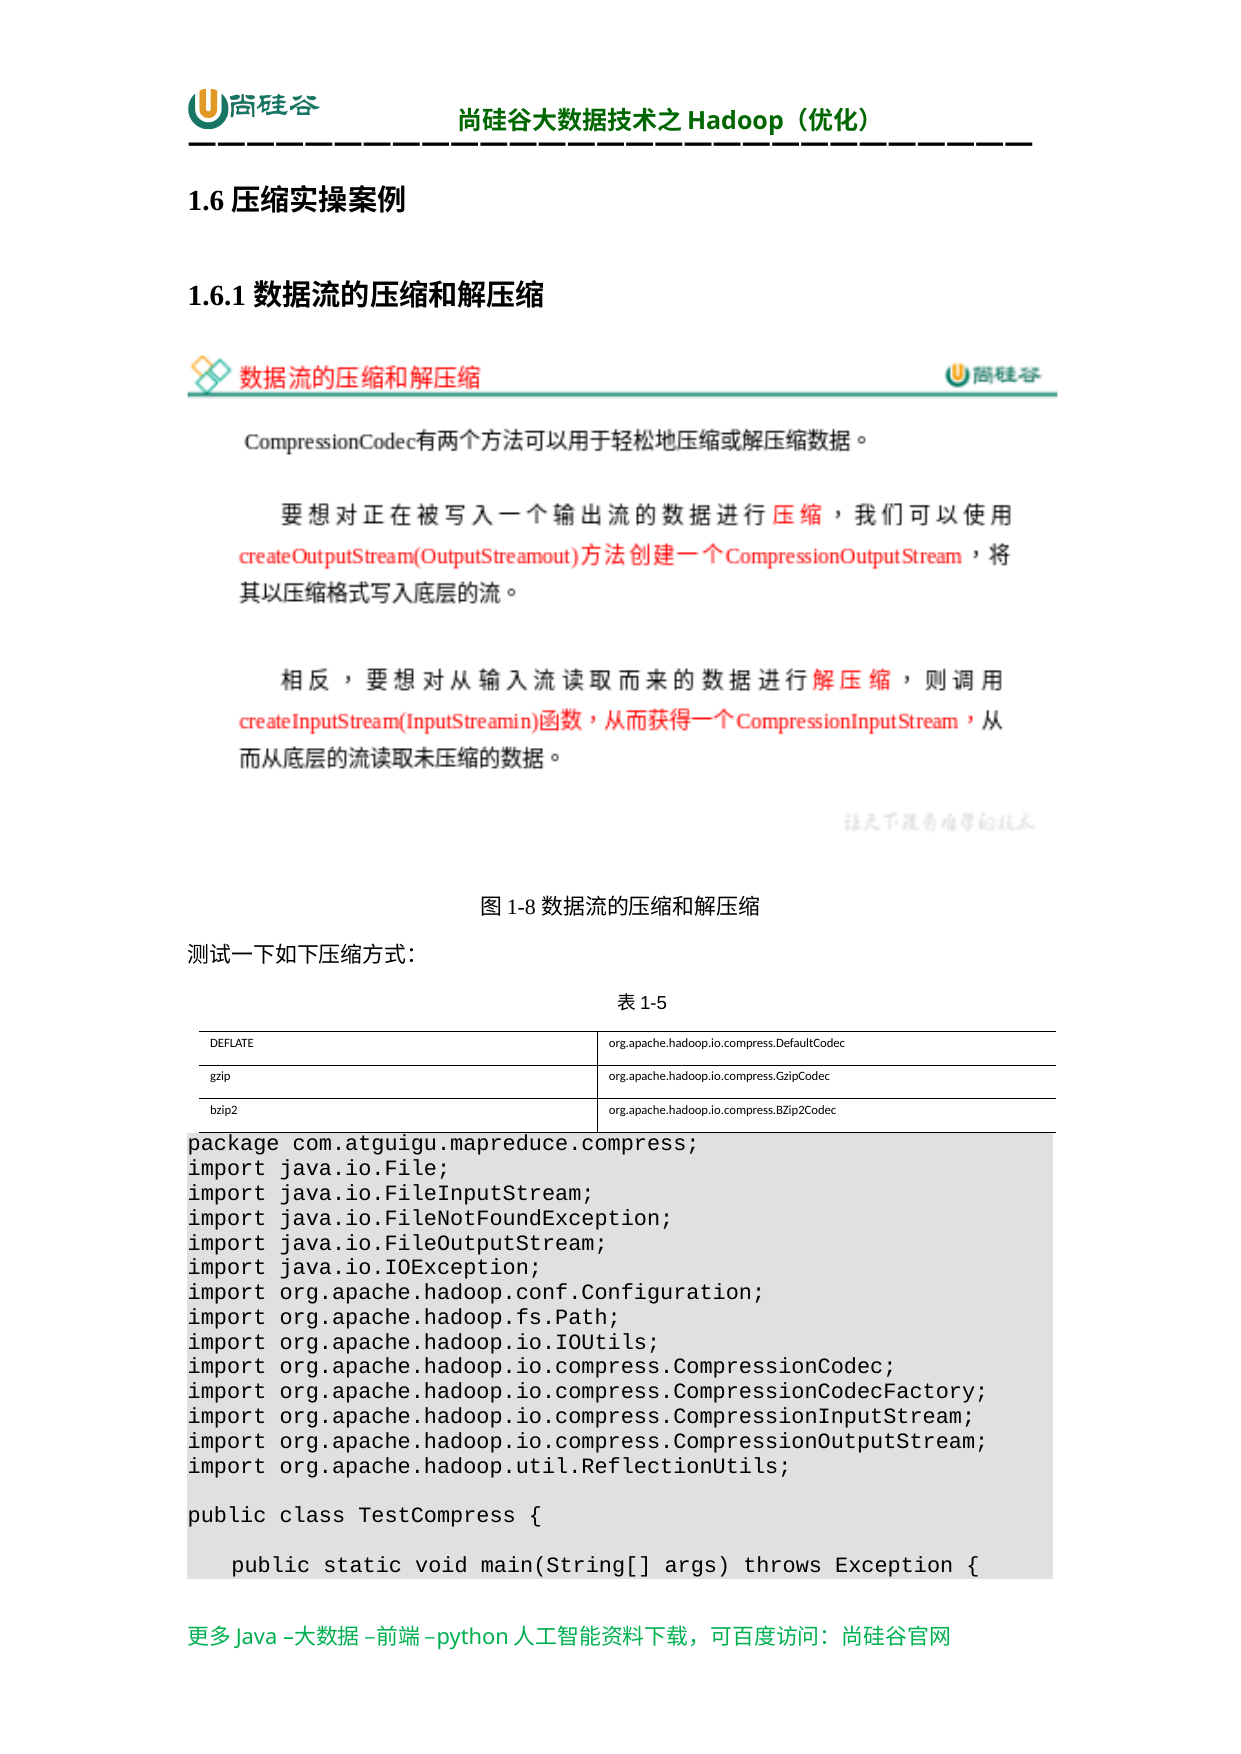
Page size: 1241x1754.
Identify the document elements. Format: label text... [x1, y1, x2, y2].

text 测试一下如下压缩方式： [187, 937, 1053, 969]
text import java.io.File; [187, 1157, 1053, 1182]
text public static void main(String[] args) throws Exception { [187, 1554, 1053, 1579]
text import org.apache.hadoop.io.compress.CompressionCodec; [187, 1356, 1053, 1381]
picture [187, 88, 320, 130]
text import java.io.FileInputStream; [187, 1182, 1053, 1207]
text import org.apache.hadoop.io.IOUtils; [187, 1331, 1053, 1356]
table_header org.apache.hadoop.io.compress.DefaultCodec [598, 1032, 1056, 1064]
text import org.apache.hadoop.fs.Path; [187, 1306, 1053, 1331]
table_cell org.apache.hadoop.io.compress.BZip2Codec [598, 1099, 1056, 1132]
text import org.apache.hadoop.io.compress.CompressionCodecFactory; [187, 1381, 1053, 1405]
text import org.apache.hadoop.io.compress.CompressionOutputStream; [187, 1430, 1053, 1455]
subtitle 1.6 压缩实操案例 [187, 165, 1053, 230]
text 表1-5 [187, 985, 1053, 1017]
subtitle 1.6.1 数据流的压缩和解压缩 [187, 260, 1053, 325]
text public class TestCompress { [187, 1504, 1053, 1529]
table_header DEFLATE [199, 1032, 597, 1064]
text import org.apache.hadoop.conf.Configuration; [187, 1281, 1053, 1306]
table_cell gzip [199, 1066, 597, 1098]
text import java.io.IOException; [187, 1257, 1053, 1281]
table_cell bzip2 [199, 1099, 597, 1132]
text import org.apache.hadoop.util.ReflectionUtils; [187, 1455, 1053, 1480]
text import java.io.FileNotFoundException; [187, 1207, 1053, 1232]
text import org.apache.hadoop.io.compress.CompressionInputStream; [187, 1405, 1053, 1430]
text 图1-8 数据流的压缩和解压缩 [187, 888, 1053, 921]
text package com.atguigu.mapreduce.compress; [187, 1133, 1053, 1157]
table_cell org.apache.hadoop.io.compress.GzipCodec [598, 1066, 1056, 1098]
text import java.io.FileOutputStream; [187, 1232, 1053, 1257]
